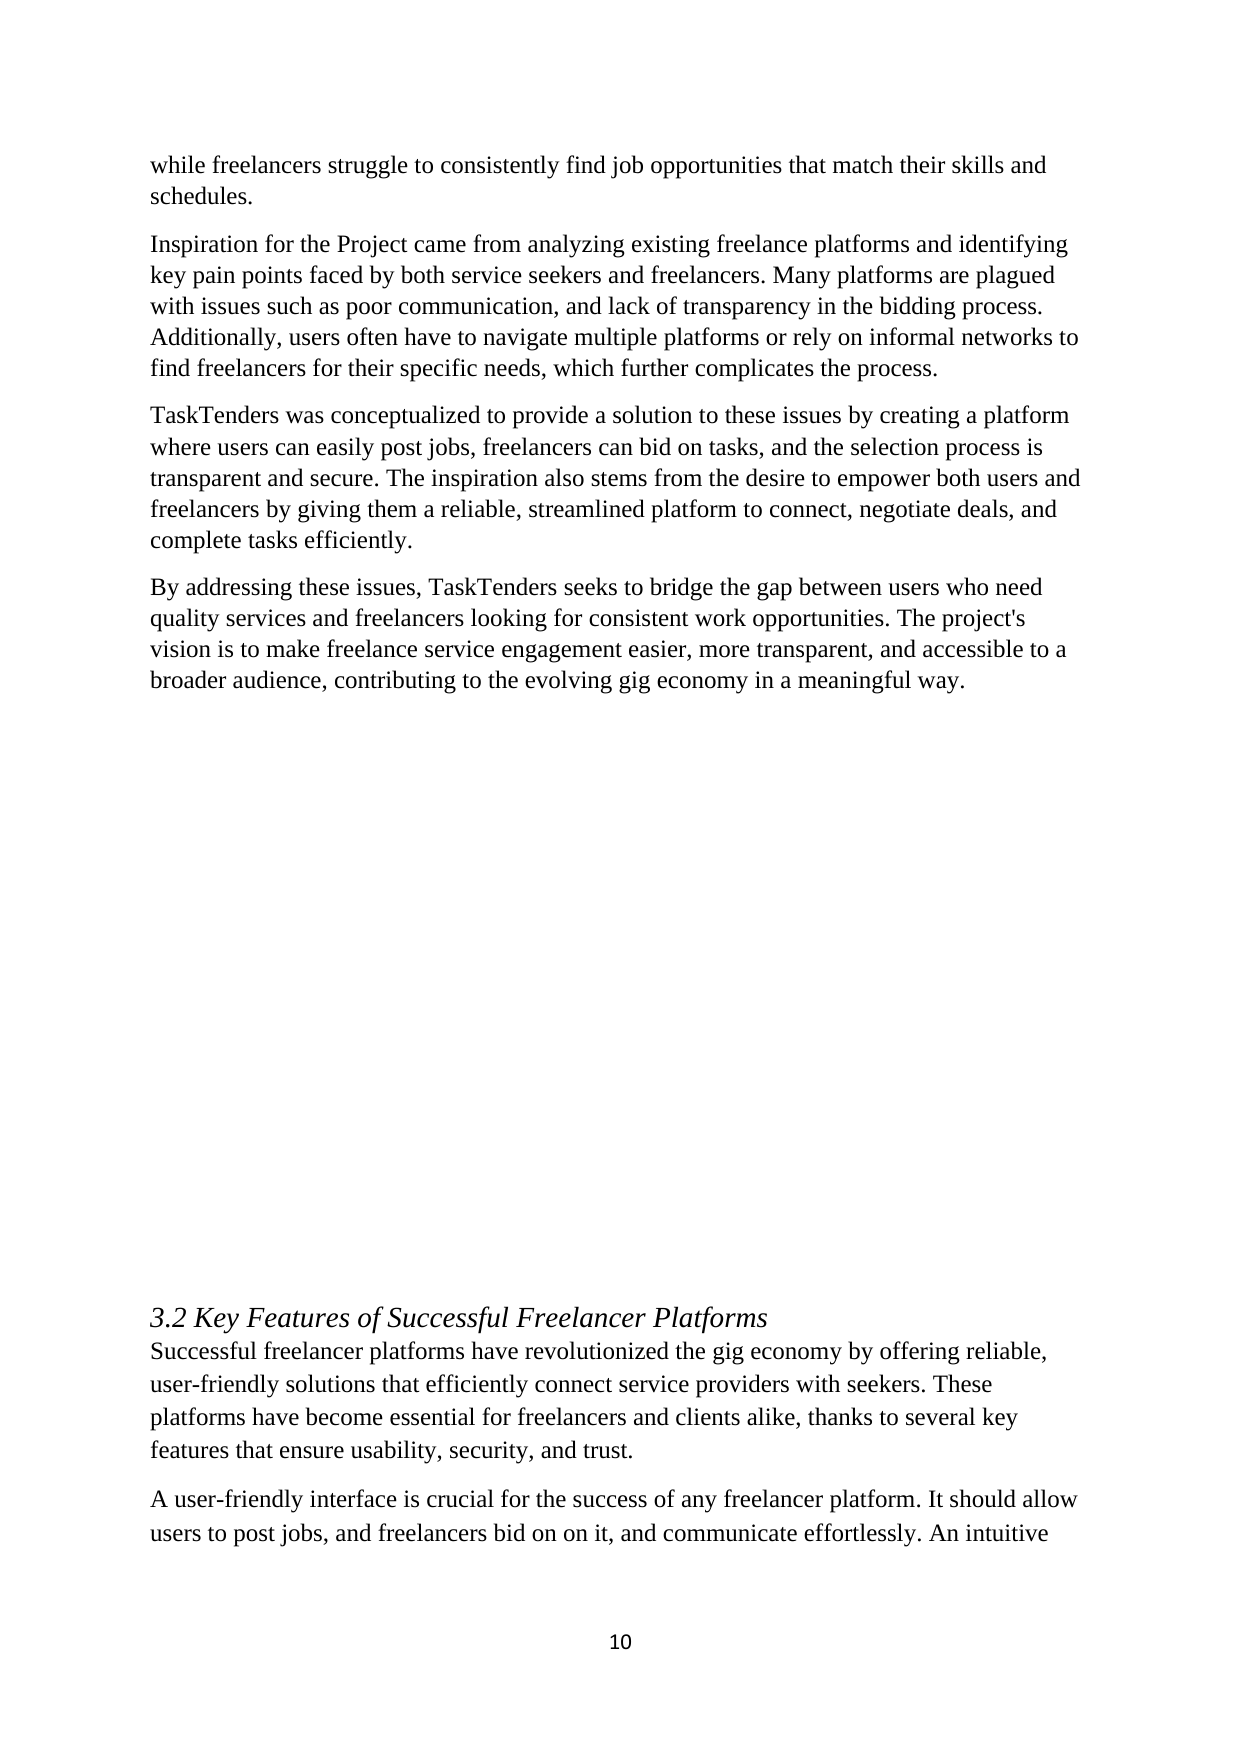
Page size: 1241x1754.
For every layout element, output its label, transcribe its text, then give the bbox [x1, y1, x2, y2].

text Successful freelancer platforms have revolutionized the gig economy by offering reliable, user-friendly solutions that efficiently connect service providers with seekers. These platforms have become essential for freelancers and clients alike, thanks to several key features that ensure usability, security, and trust. [150, 1336, 1090, 1464]
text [150, 1484, 1090, 1546]
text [150, 150, 1090, 210]
text TaskTenders was conceptualized to provide a solution to these issues by creating a platform where users can easily post jobs, freelancers can bid on tasks, and the selection process is transparent and secure. The inspiration also stems from the desire to empower both users and freelancers by giving them a reliable, streamlined platform to connect, negotiate deals, and complete tasks efficiently. [150, 401, 1090, 553]
text By addressing these issues, TaskTenders seeks to bridge the gap between users who need quality services and freelancers looking for consistent work opportunities. The project's vision is to make freelance service engagement easier, more transparent, and accessible to a broader audience, contributing to the evolving gig economy in a meaningful way. [150, 572, 1090, 694]
text Inspiration for the Project came from analyzing existing freelance platforms and identifying key pain points faced by both service seekers and freelancers. Many platforms are plagued with issues such as poor communication, and lack of transparency in the bidding process. Additionally, users often have to navigate multiple platforms or rely on informal networks to find freelancers for their specific needs, which further complicates the process. [150, 229, 1090, 382]
subtitle 3.2 Key Features of Successful Freelancer Platforms [150, 1300, 1090, 1333]
